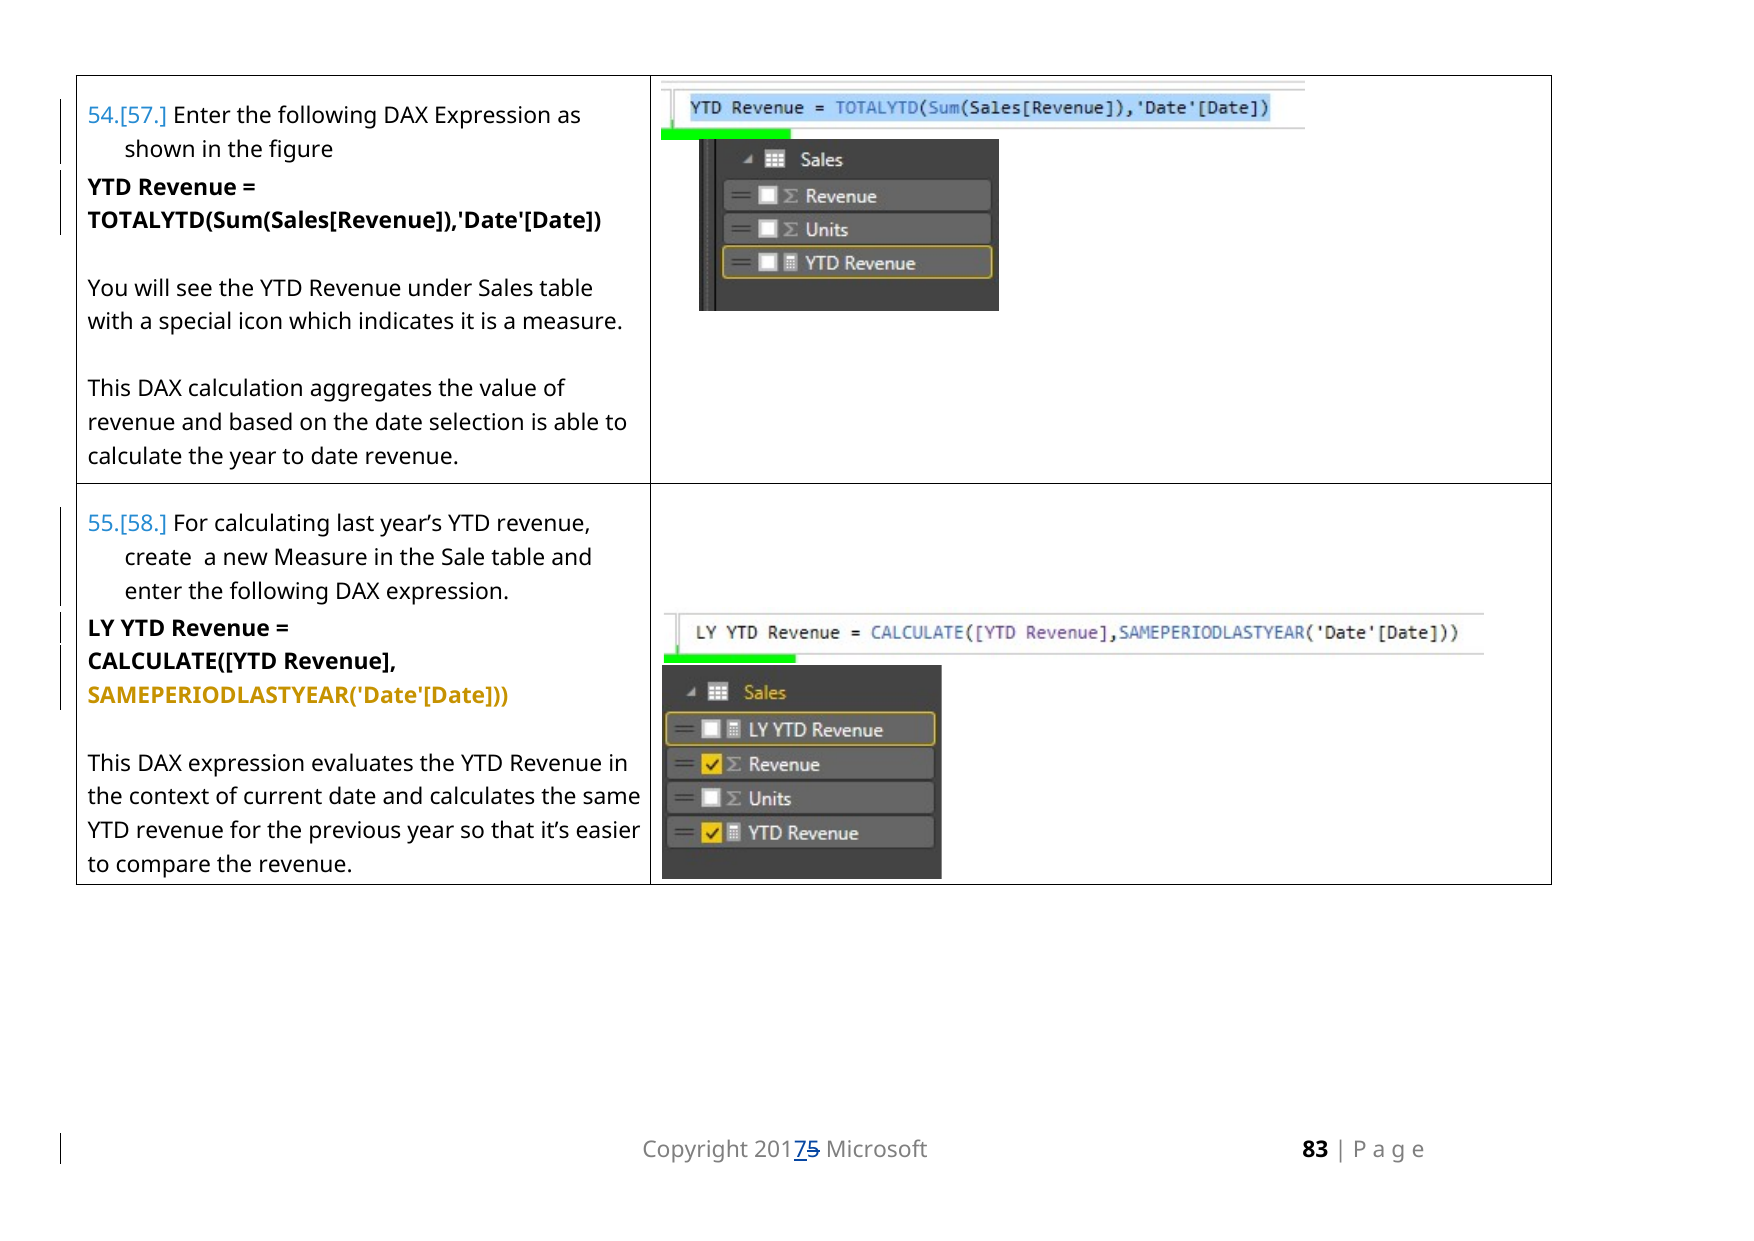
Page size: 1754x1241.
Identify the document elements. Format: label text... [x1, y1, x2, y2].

picture [662, 665, 942, 879]
picture [661, 80, 1305, 311]
table_header [651, 76, 1551, 483]
picture [663, 607, 1484, 663]
table_cell [651, 484, 1551, 884]
table_header Enter the following DAX Expression as shown in the figure YTD Revenue = TOTALYTD(Sum(Sales[Revenue]),'Date'[Date]) You will see the YTD Revenue under Sales table with a special icon which indicates it is a measure. This DAX calculation aggregates the value of revenue and based on the date selection is able to calculate the year to date revenue. [77, 76, 650, 483]
table_cell For calculating last year’s YTD revenue, create a new Measure in the Sale table and enter the following DAX expression. LY YTD Revenue = CALCULATE([YTD Revenue], SAMEPERIODLASTYEAR('Date'[Date])) This DAX expression evaluates the YTD Revenue in the context of current date and calculates the same YTD revenue for the previous year so that it’s easier to compare the revenue. [77, 484, 650, 884]
